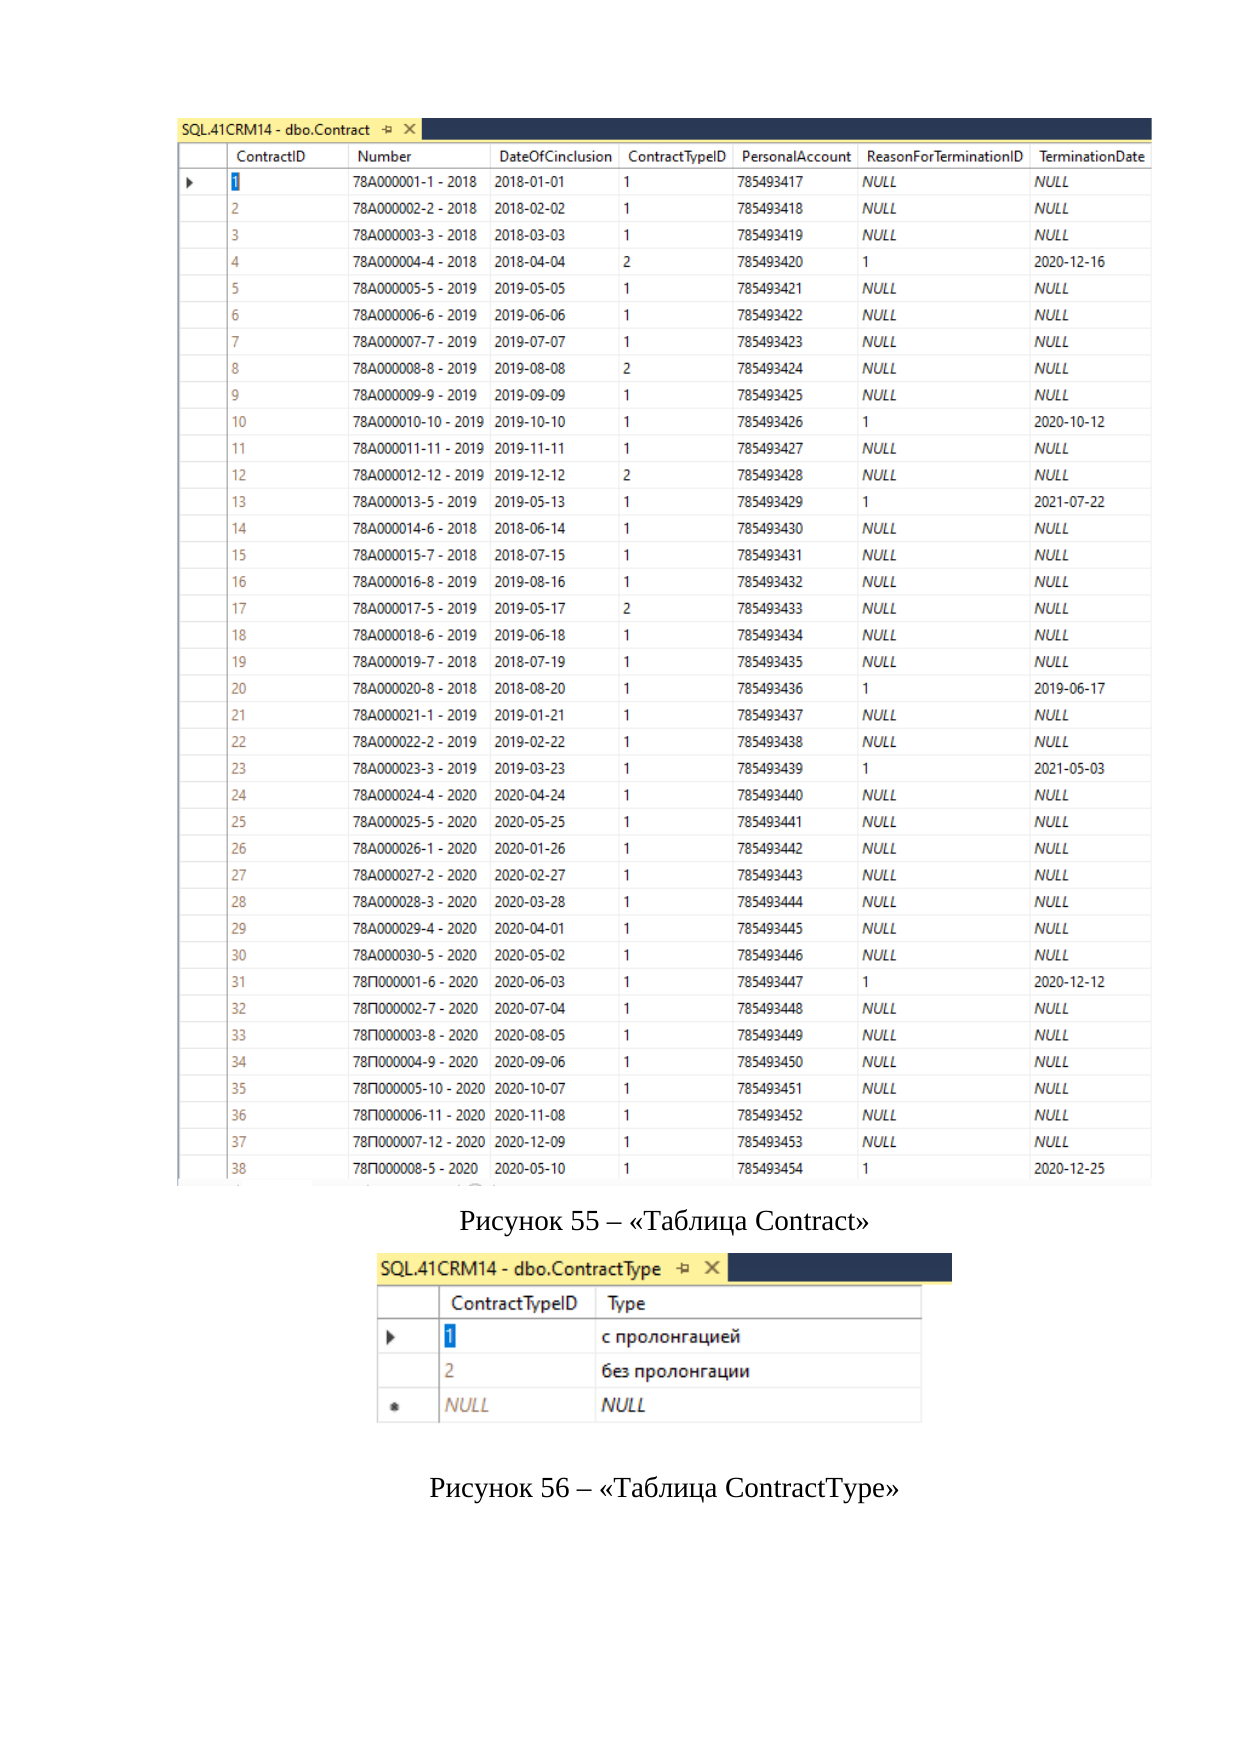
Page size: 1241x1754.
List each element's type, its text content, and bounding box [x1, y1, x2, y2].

text Рисунок 55 – «Таблица Contract» [177, 1203, 1152, 1236]
picture [376, 1253, 952, 1453]
picture [177, 118, 1152, 1186]
text Рисунок 56 – «Таблица ContractType» [177, 1470, 1152, 1503]
